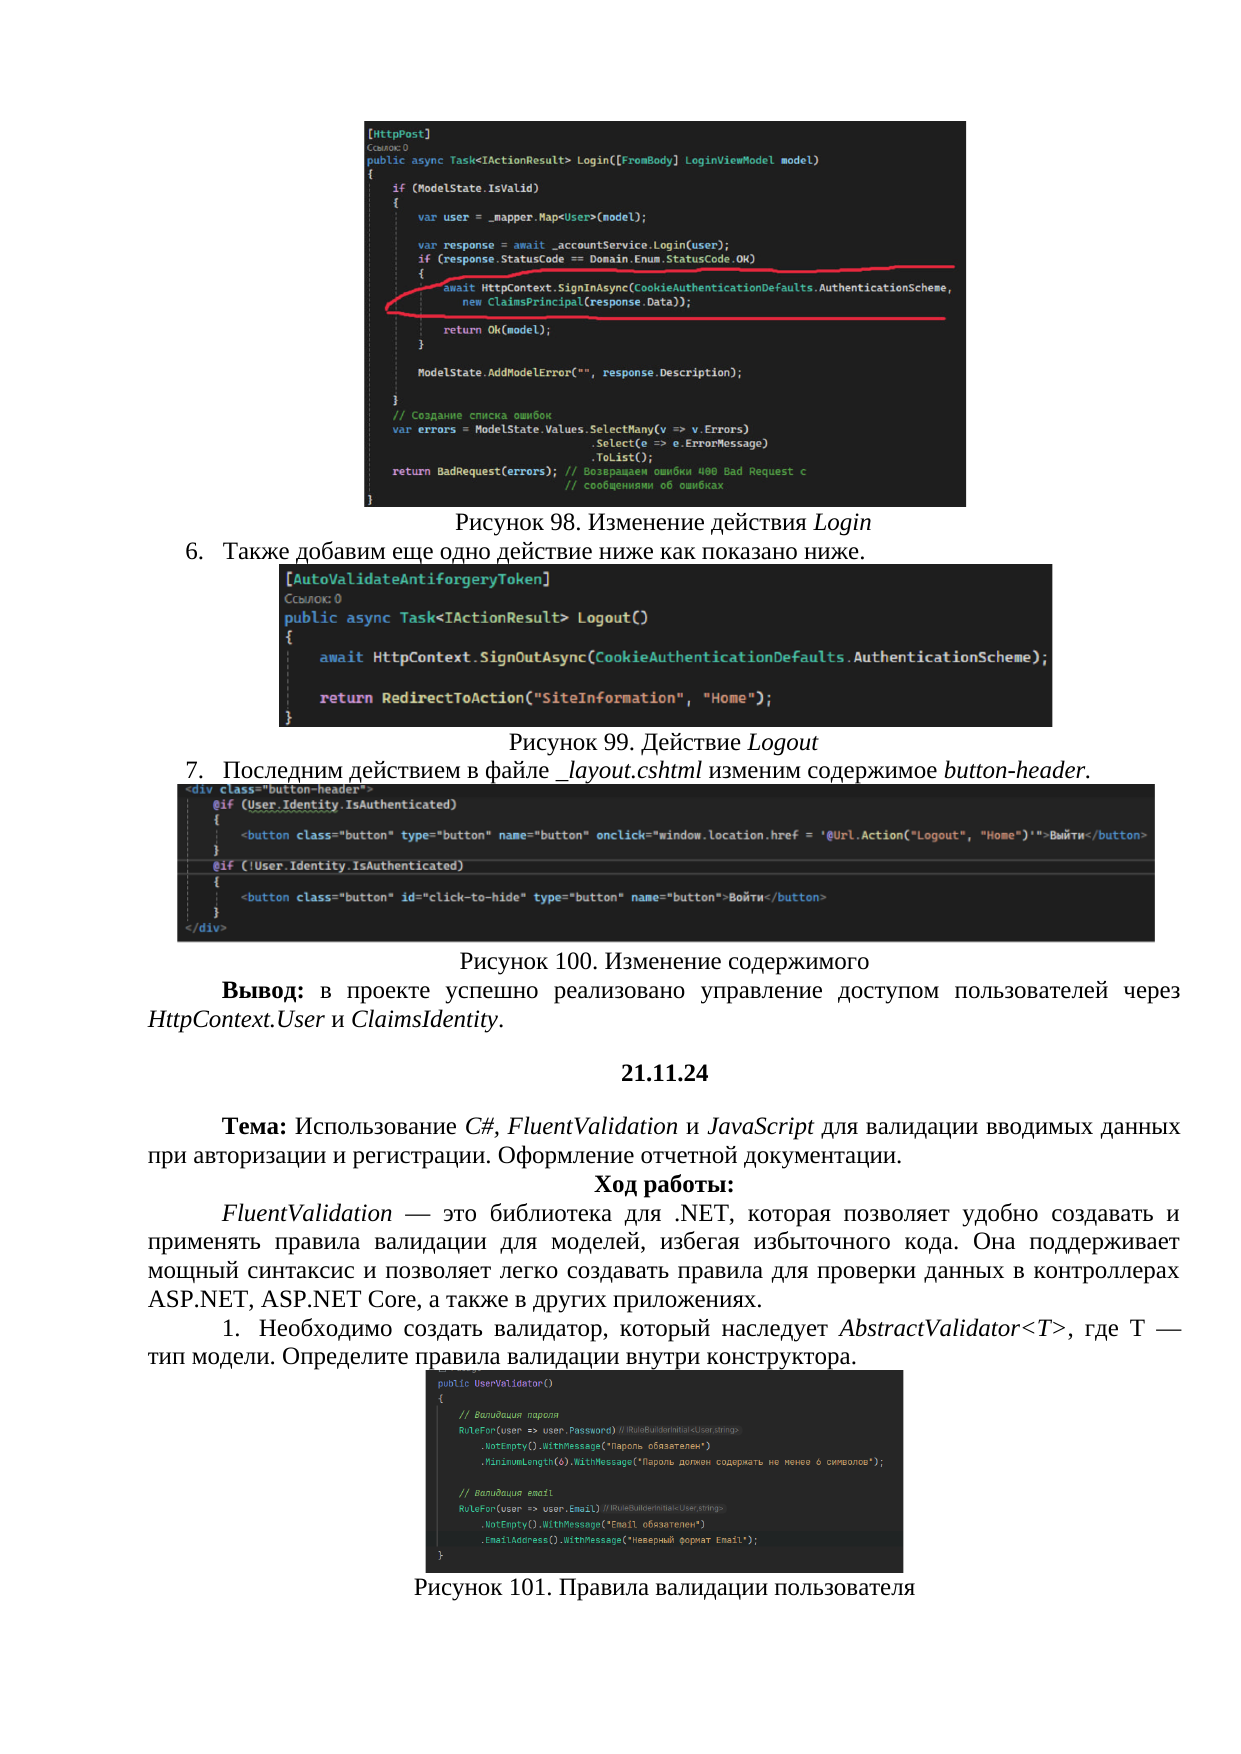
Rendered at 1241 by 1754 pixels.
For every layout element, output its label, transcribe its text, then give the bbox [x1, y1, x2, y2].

text 21.11.24 [148, 1058, 1181, 1086]
picture [425, 1370, 904, 1573]
text Рисунок 98. Изменение действия Login [148, 507, 1181, 536]
text FluentValidation — это библиотека для .NET, которая позволяет удобно создавать и применять правила валидации для моделей, избегая избыточного кода. Она поддерживает мощный синтаксис и позволяет легко создавать правила для проверки данных в контроллерах ASP.NET, ASP.NET Core, а также в других приложениях. [148, 1198, 1181, 1313]
text Рисунок 99. Действие Logout [148, 727, 1181, 756]
picture [173, 784, 1156, 947]
picture [362, 118, 967, 507]
text Ход работы: [148, 1169, 1181, 1198]
text Тема: Использование C#, FluentValidation и JavaScript для валидации вводимых данных при авторизации и регистрации. Оформление отчетной документации. [148, 1111, 1181, 1169]
text Рисунок 100. Изменение содержимого [148, 946, 1181, 975]
text Вывод: в проекте успешно реализовано управление доступом пользователей через HttpContext.User и ClaimsIdentity. [148, 975, 1181, 1033]
list Последним действием в файле _layout.cshtml изменим содержимое button-header. [185, 756, 1181, 784]
list Также добавим еще одно действие ниже как показано ниже. [185, 536, 1181, 564]
picture [276, 564, 1053, 727]
text Рисунок 101. Правила валидации пользователя [148, 1572, 1181, 1601]
list Необходимо создать валидатор, который наследует AbstractValidator<T>, где T — тип модели. Определите правила валидации внутри конструктора. [148, 1313, 1181, 1370]
